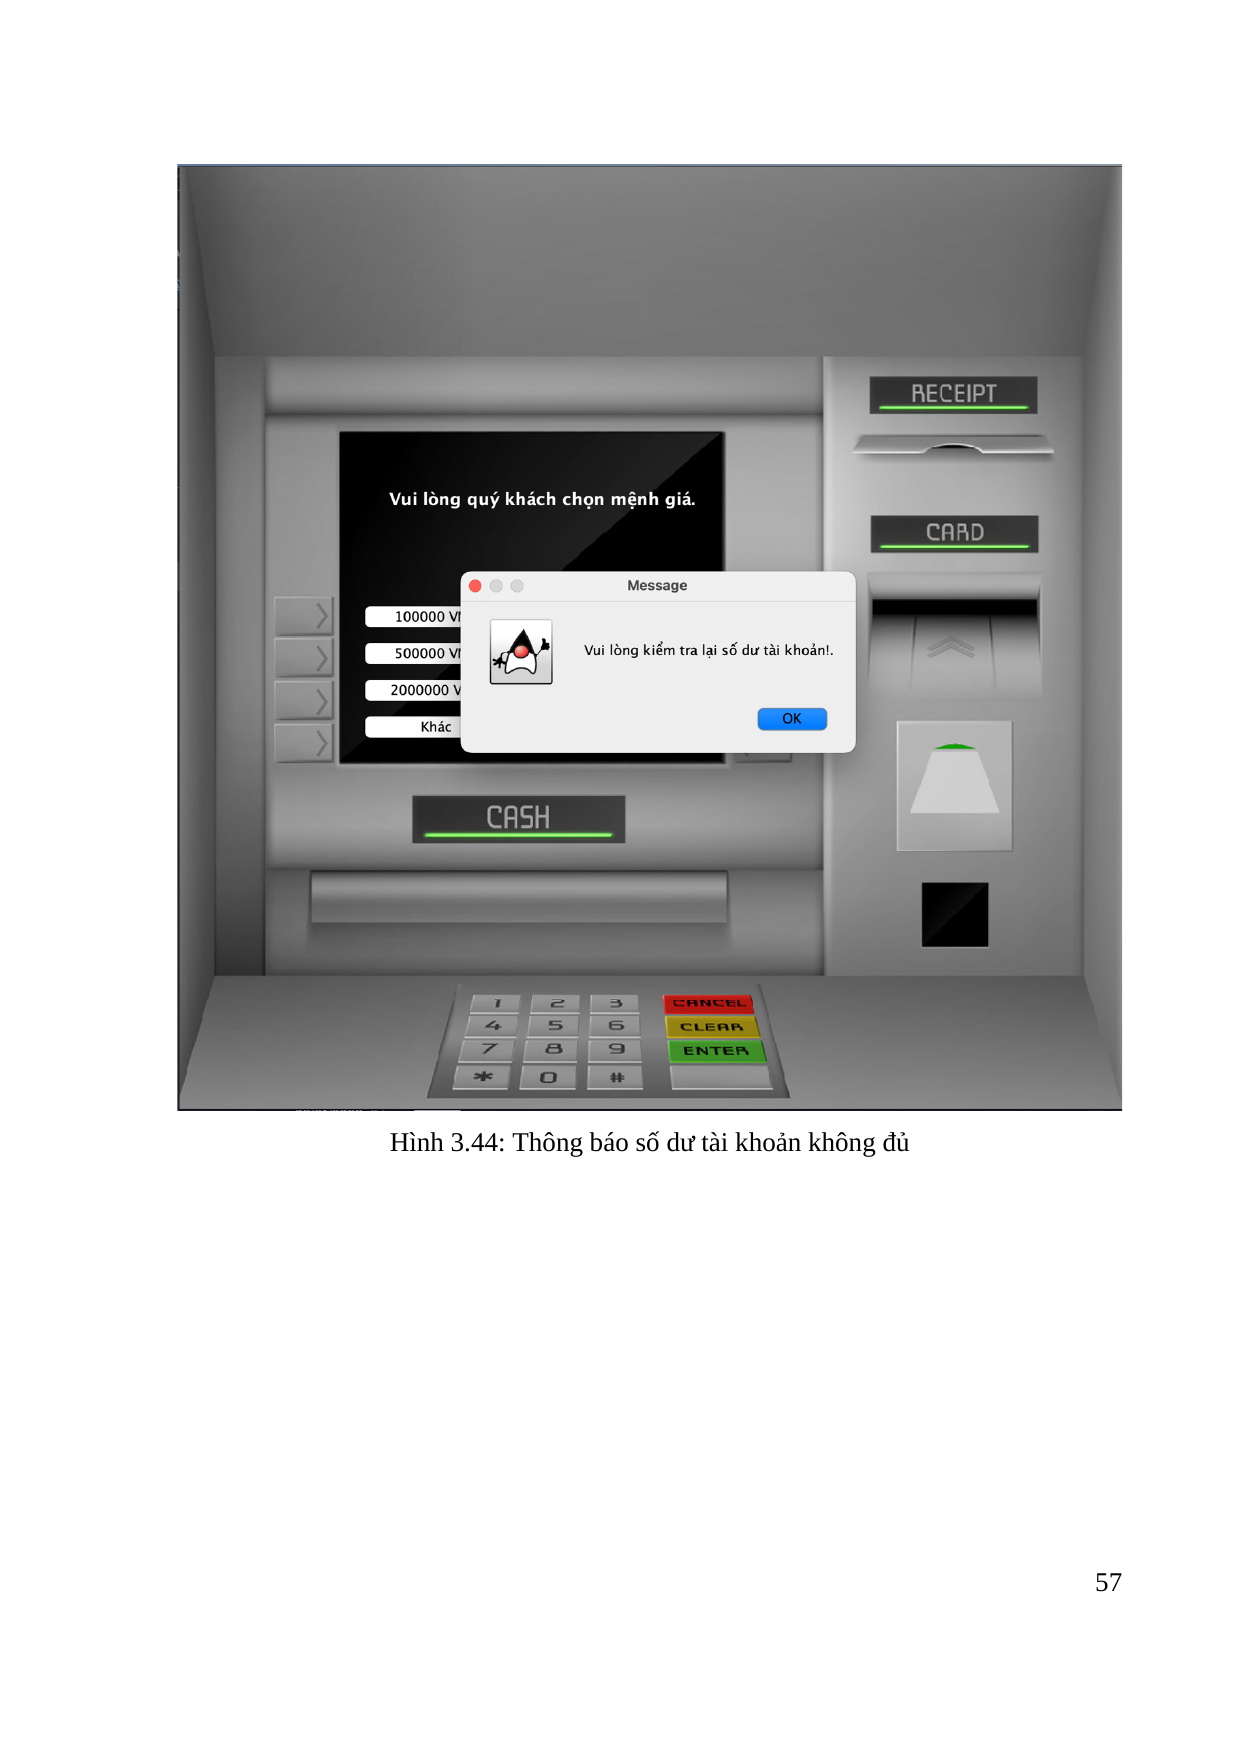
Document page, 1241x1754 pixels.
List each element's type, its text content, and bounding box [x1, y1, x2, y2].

picture [177, 164, 1123, 1111]
